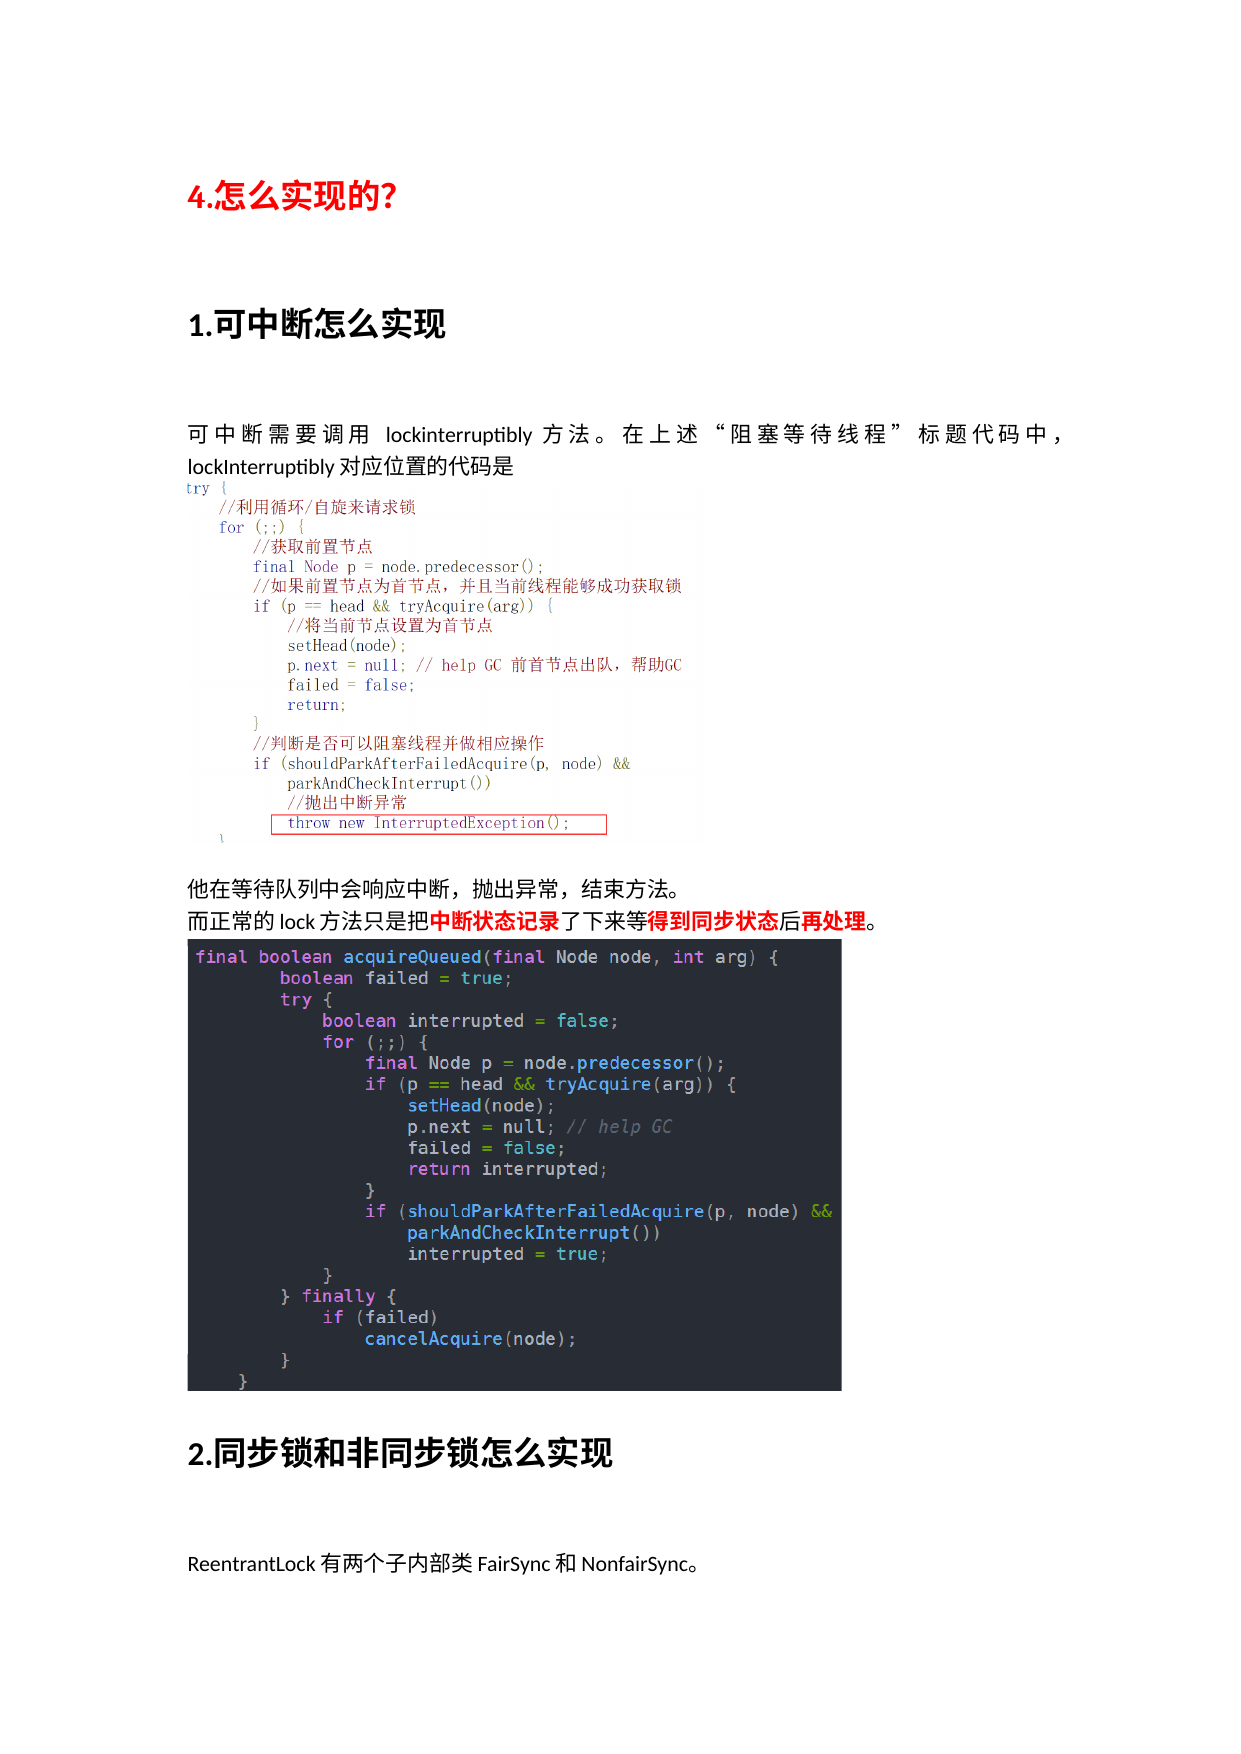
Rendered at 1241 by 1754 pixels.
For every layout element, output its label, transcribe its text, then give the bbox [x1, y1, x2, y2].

text ReentrantLock有两个子内部类FairSync和NonfairSync。 [187, 1546, 1053, 1578]
subtitle 2.同步锁和非同步锁怎么实现 [187, 1418, 1053, 1483]
subtitle 1.可中断怎么实现 [187, 289, 1053, 354]
text 他在等待队列中会响应中断，抛出异常，结束方法。 [187, 871, 1053, 904]
text 可中断需要调用 lockinterruptibly方法。在上述“阻塞等待线程”标题代码中，lockInterruptibly对应位置的代码是 [187, 416, 1053, 481]
picture [187, 937, 842, 1391]
subtitle 4.怎么实现的？ [187, 162, 1053, 227]
picture [187, 481, 709, 843]
text 而正常的lock方法只是把中断状态记录了下来等得到同步状态后再处理。 [187, 904, 1053, 936]
